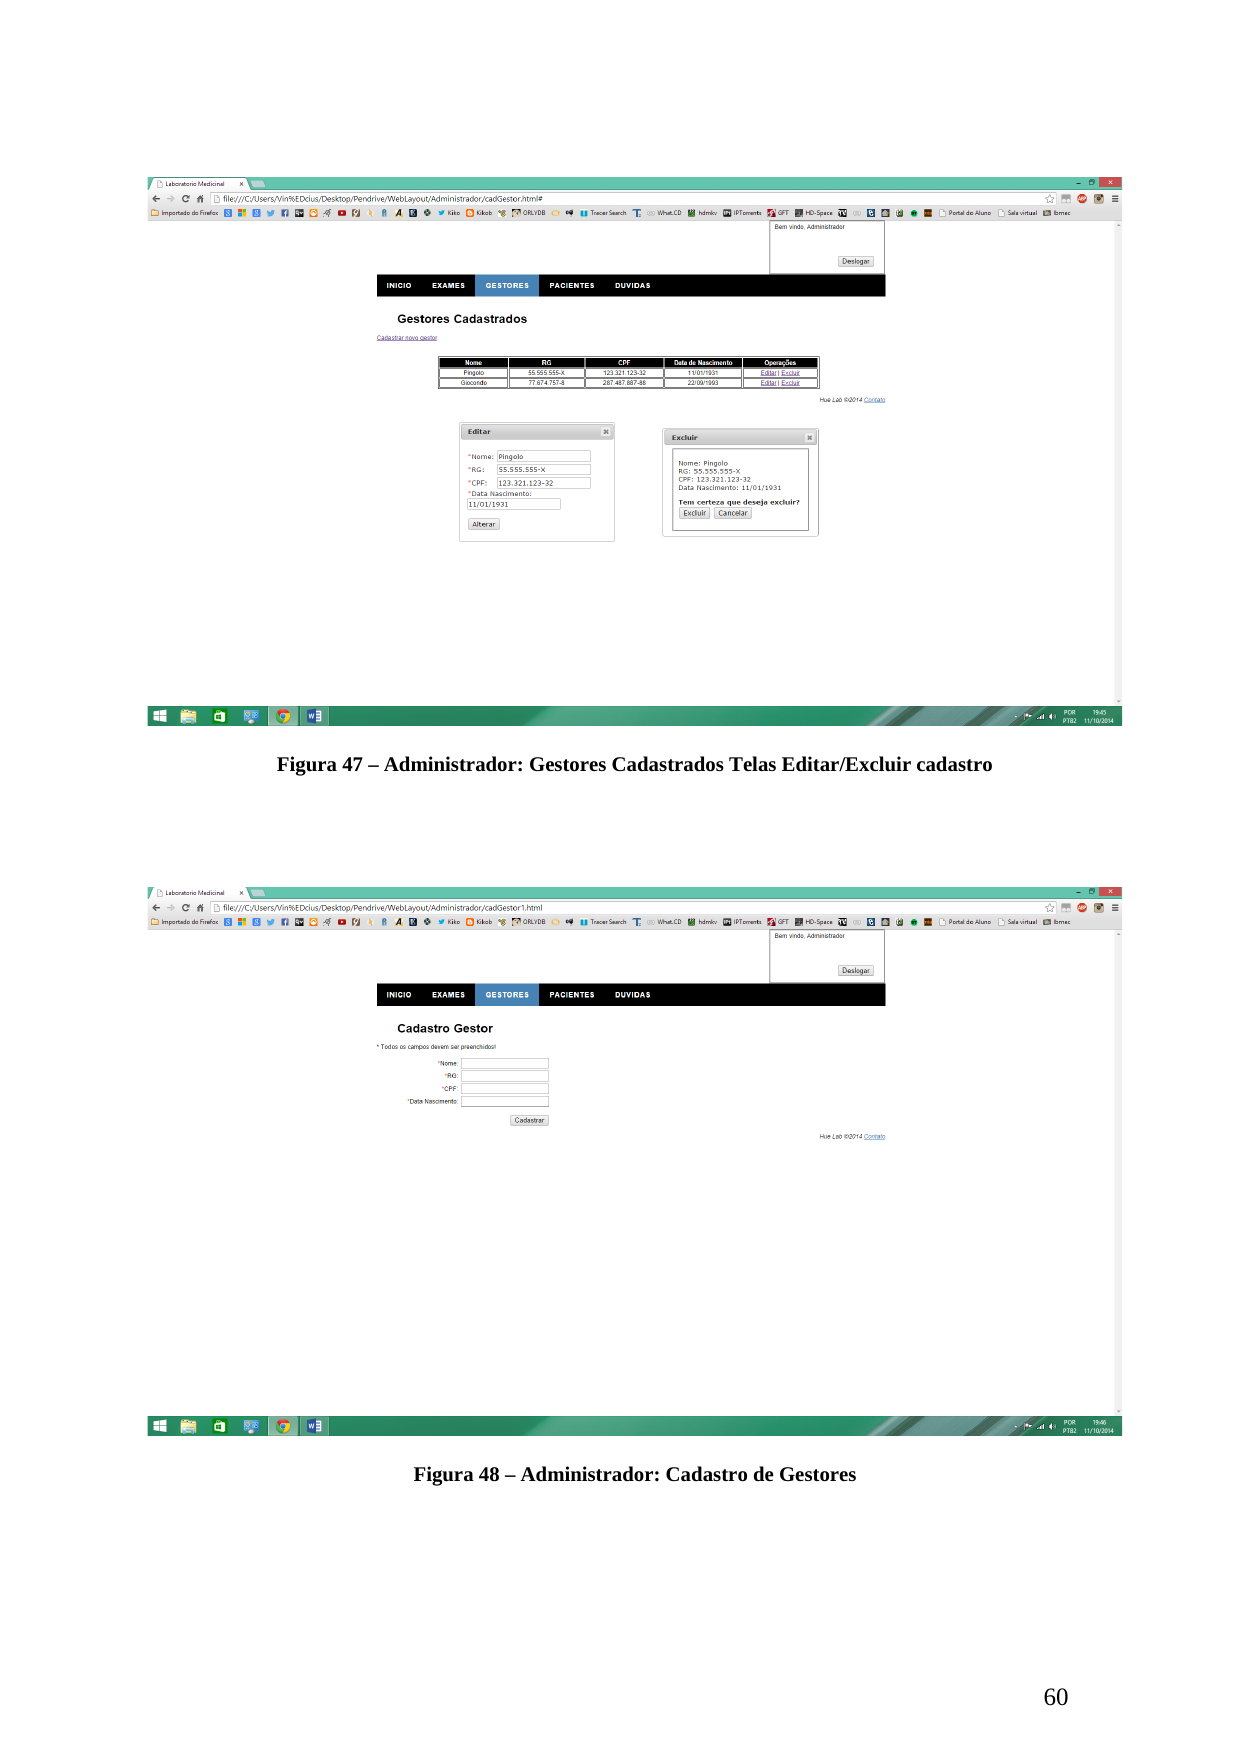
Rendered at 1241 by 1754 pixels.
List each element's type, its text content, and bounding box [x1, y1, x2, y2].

picture [147, 177, 1123, 726]
picture [147, 887, 1123, 1436]
text Figura – Administrador: Gestores Cadastrados Telas Editar/Excluir cadastro [148, 752, 1122, 776]
text Figura – Administrador: Cadastro de Gestores [148, 1462, 1122, 1486]
